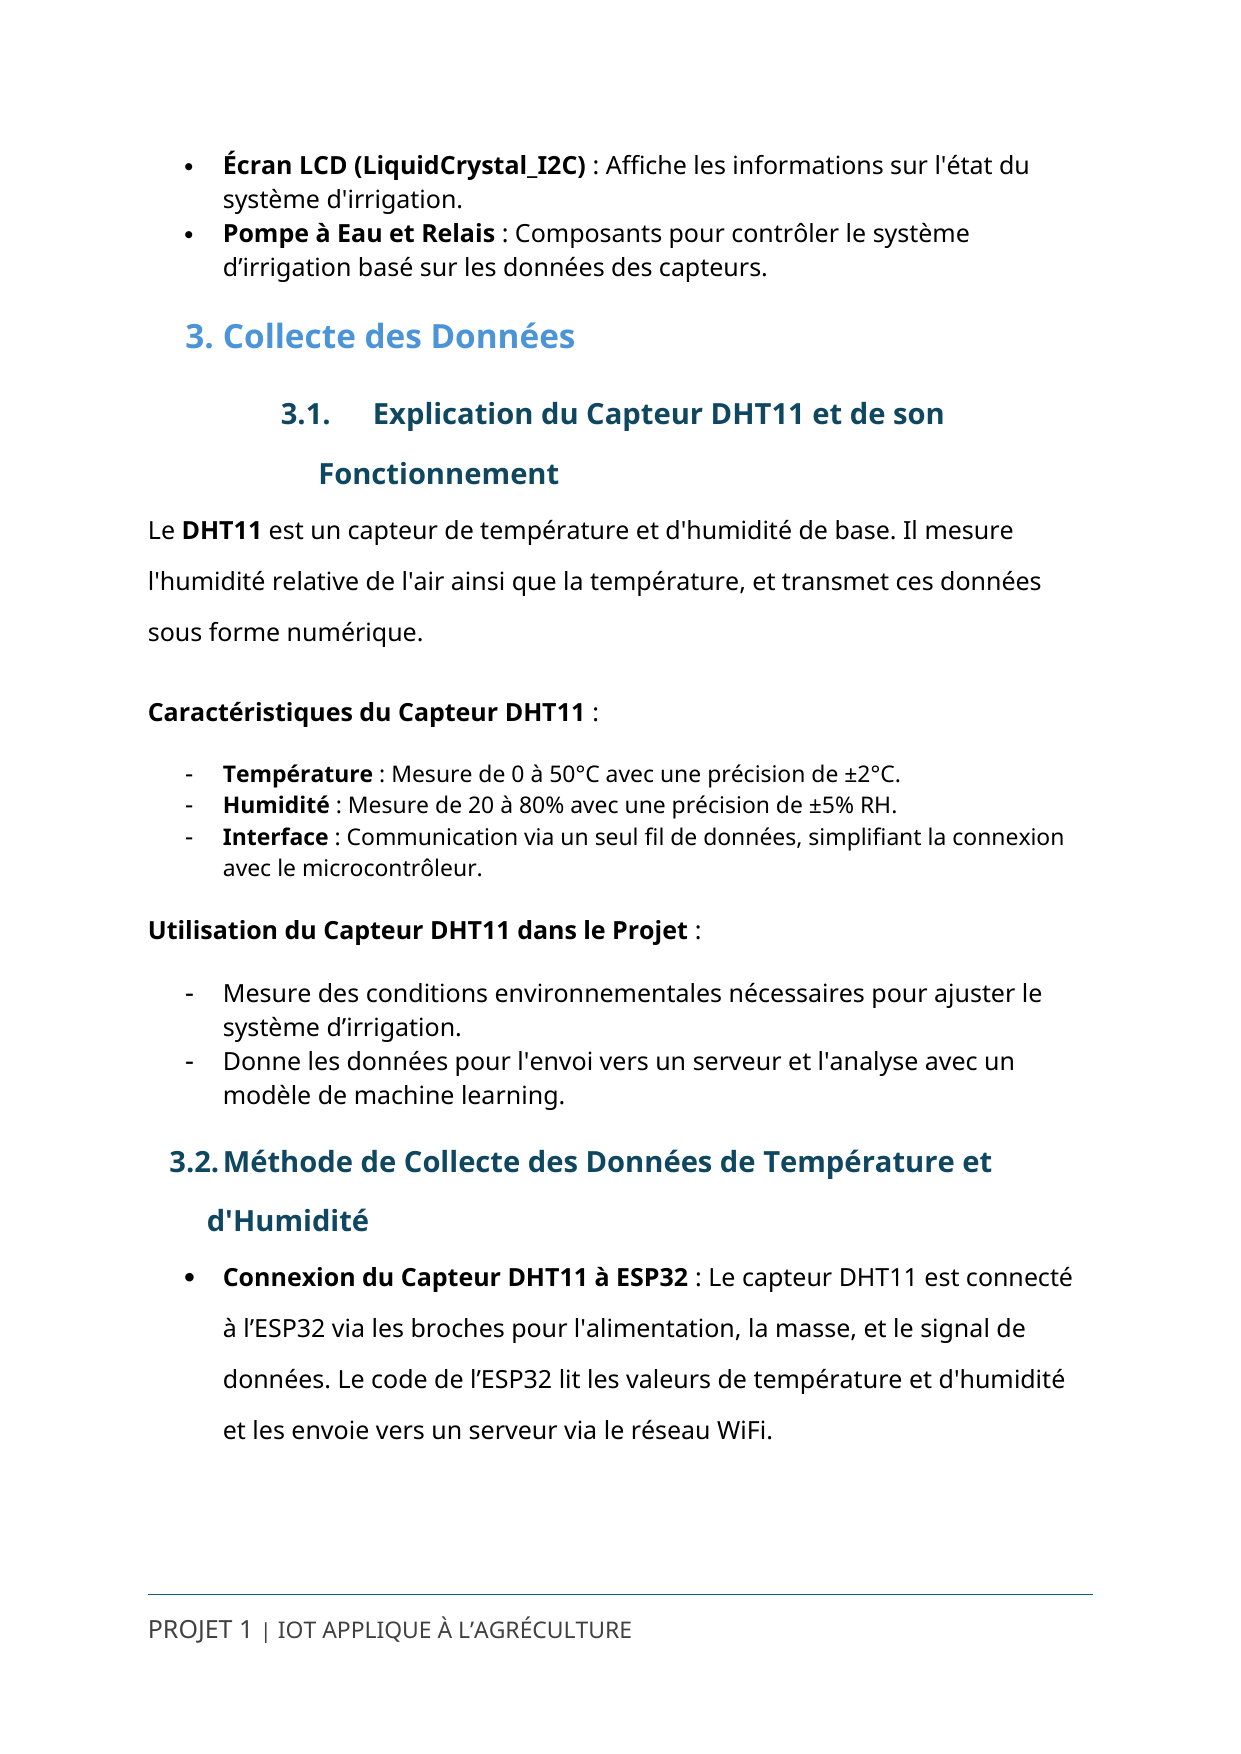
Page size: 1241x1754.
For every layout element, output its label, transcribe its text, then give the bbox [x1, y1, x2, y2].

list Interface : Communication via un seul fil de données, simplifiant la connexion avec le microcontrôleur. [185, 821, 1093, 883]
list Pompe à Eau et Relais : Composants pour contrôler le système d’irrigation basé sur les données des capteurs. [185, 216, 1093, 284]
subtitle Collecte des Données [185, 313, 1093, 358]
list Connexion du Capteur DHT11 à ESP32 : Le capteur DHT11 est connecté à l’ESP32 via les broches pour l'alimentation, la masse, et le signal de données. Le code de l’ESP32 lit les valeurs de température et d'humidité et les envoie vers un serveur via le réseau WiFi. [185, 1260, 1093, 1447]
subtitle Explication du Capteur DHT11 et de son Fonctionnement [281, 394, 1093, 493]
text Caractéristiques du Capteur DHT11 : [148, 695, 1093, 729]
text Le DHT11 est un capteur de température et d'humidité de base. Il mesure l'humidité relative de l'air ainsi que la température, et transmet ces données sous forme numérique. [148, 513, 1093, 649]
list Température : Mesure de 0 à 50°C avec une précision de ±2°C. [185, 758, 1093, 789]
list Humidité : Mesure de 20 à 80% avec une précision de ±5% RH. [185, 789, 1093, 821]
list Donne les données pour l'envoi vers un serveur et l'analyse avec un modèle de machine learning. [185, 1044, 1093, 1112]
list Mesure des conditions environnementales nécessaires pour ajuster le système d’irrigation. [185, 976, 1093, 1044]
list Écran LCD (LiquidCrystal_I2C) : Affiche les informations sur l'état du système d'irrigation. [185, 148, 1093, 216]
subtitle Méthode de Collecte des Données de Température et d'Humidité [169, 1141, 1093, 1240]
text Utilisation du Capteur DHT11 dans le Projet : [148, 912, 1093, 946]
